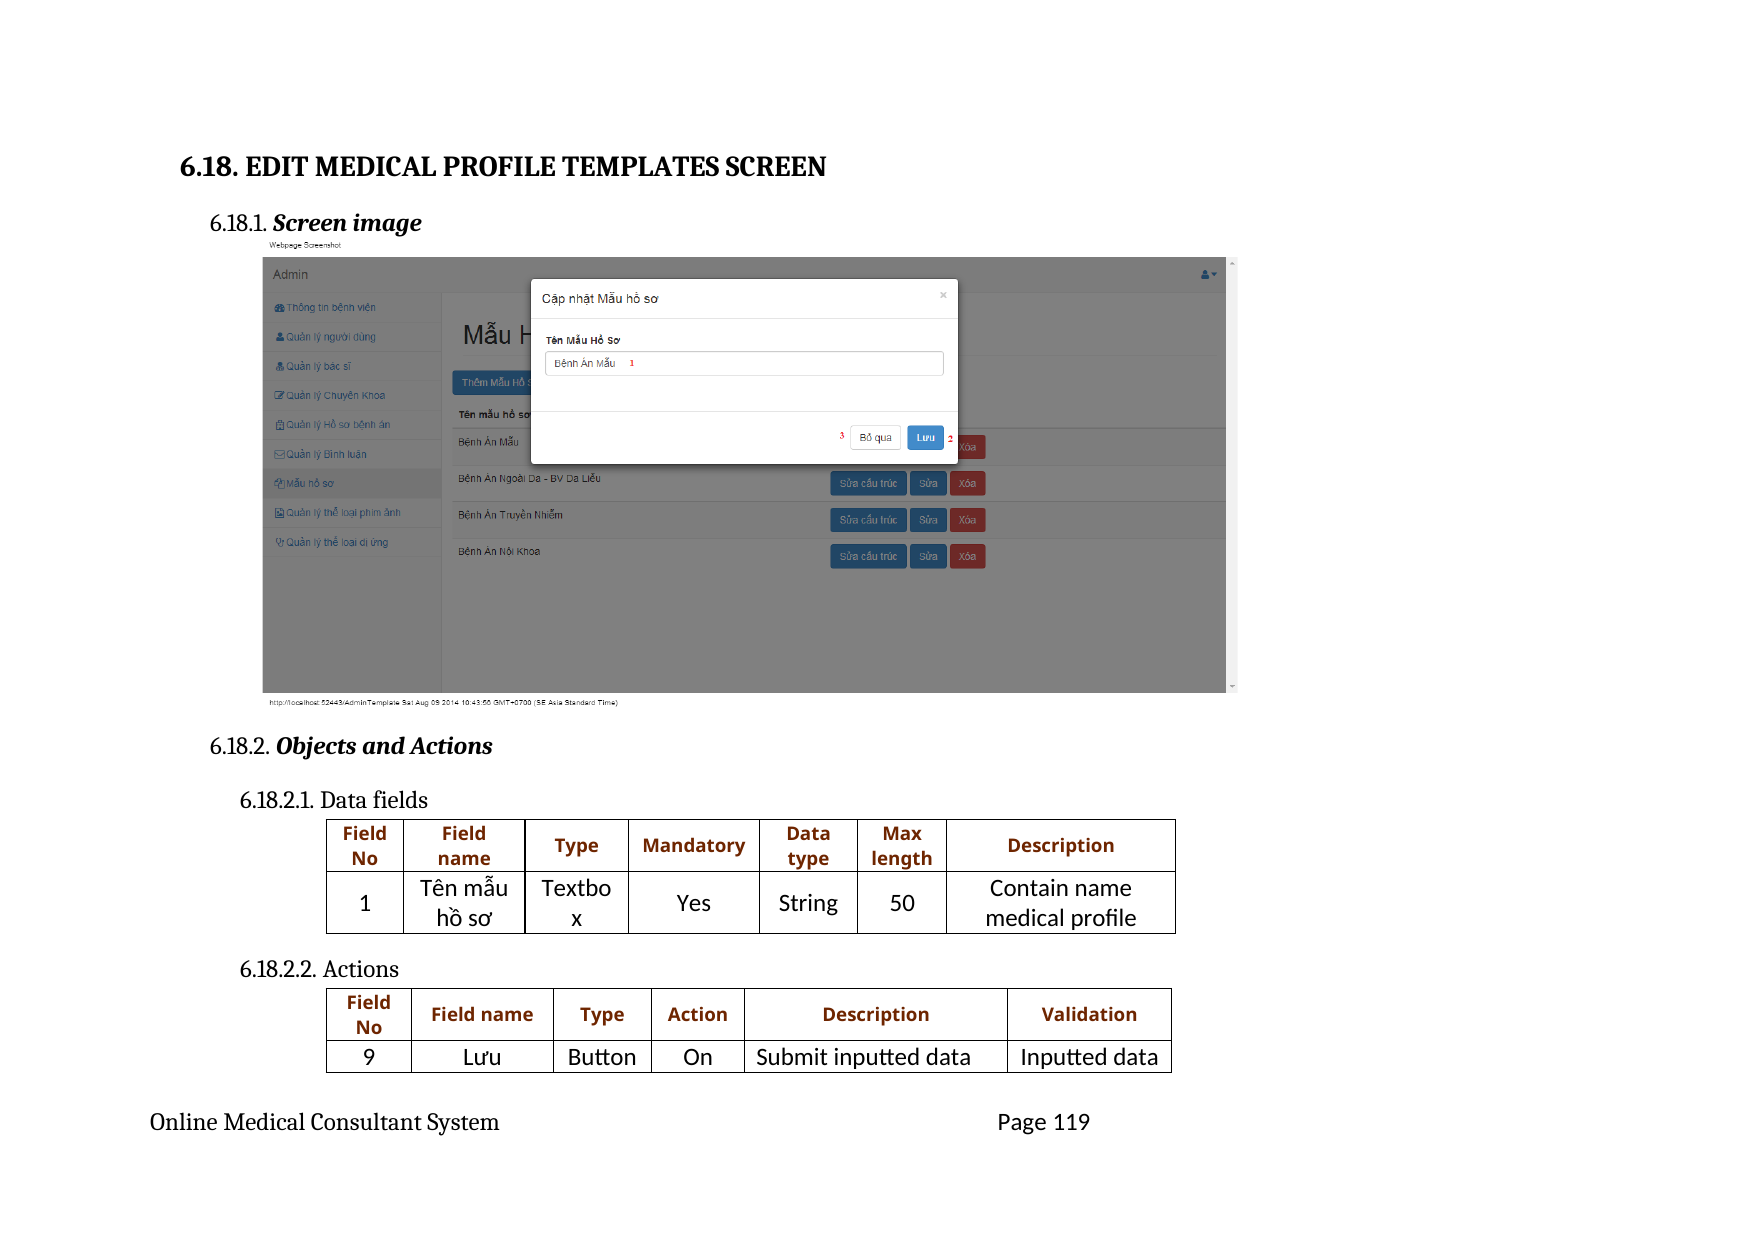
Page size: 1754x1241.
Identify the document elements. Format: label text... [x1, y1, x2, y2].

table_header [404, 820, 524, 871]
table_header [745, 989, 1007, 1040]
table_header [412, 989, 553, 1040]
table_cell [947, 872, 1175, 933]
subtitle Actions [225, 955, 1604, 984]
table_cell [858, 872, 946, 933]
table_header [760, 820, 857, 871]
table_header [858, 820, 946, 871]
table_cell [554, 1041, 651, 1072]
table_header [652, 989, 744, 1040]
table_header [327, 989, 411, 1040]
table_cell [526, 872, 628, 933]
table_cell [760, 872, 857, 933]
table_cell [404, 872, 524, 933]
picture [262, 242, 1238, 707]
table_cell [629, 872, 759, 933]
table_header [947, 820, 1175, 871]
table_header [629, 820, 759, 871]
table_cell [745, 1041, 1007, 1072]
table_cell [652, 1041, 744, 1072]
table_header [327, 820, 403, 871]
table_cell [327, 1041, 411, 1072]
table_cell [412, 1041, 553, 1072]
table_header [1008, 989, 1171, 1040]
subtitle Objects and Actions [210, 732, 1604, 761]
subtitle Screen image [210, 209, 1604, 238]
subtitle EDIT MEDICAL PROFILE TEMPLATES SCREEN [180, 150, 1604, 183]
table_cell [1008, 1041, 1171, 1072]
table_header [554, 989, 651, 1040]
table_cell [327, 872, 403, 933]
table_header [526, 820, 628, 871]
subtitle Data fields [225, 786, 1604, 814]
